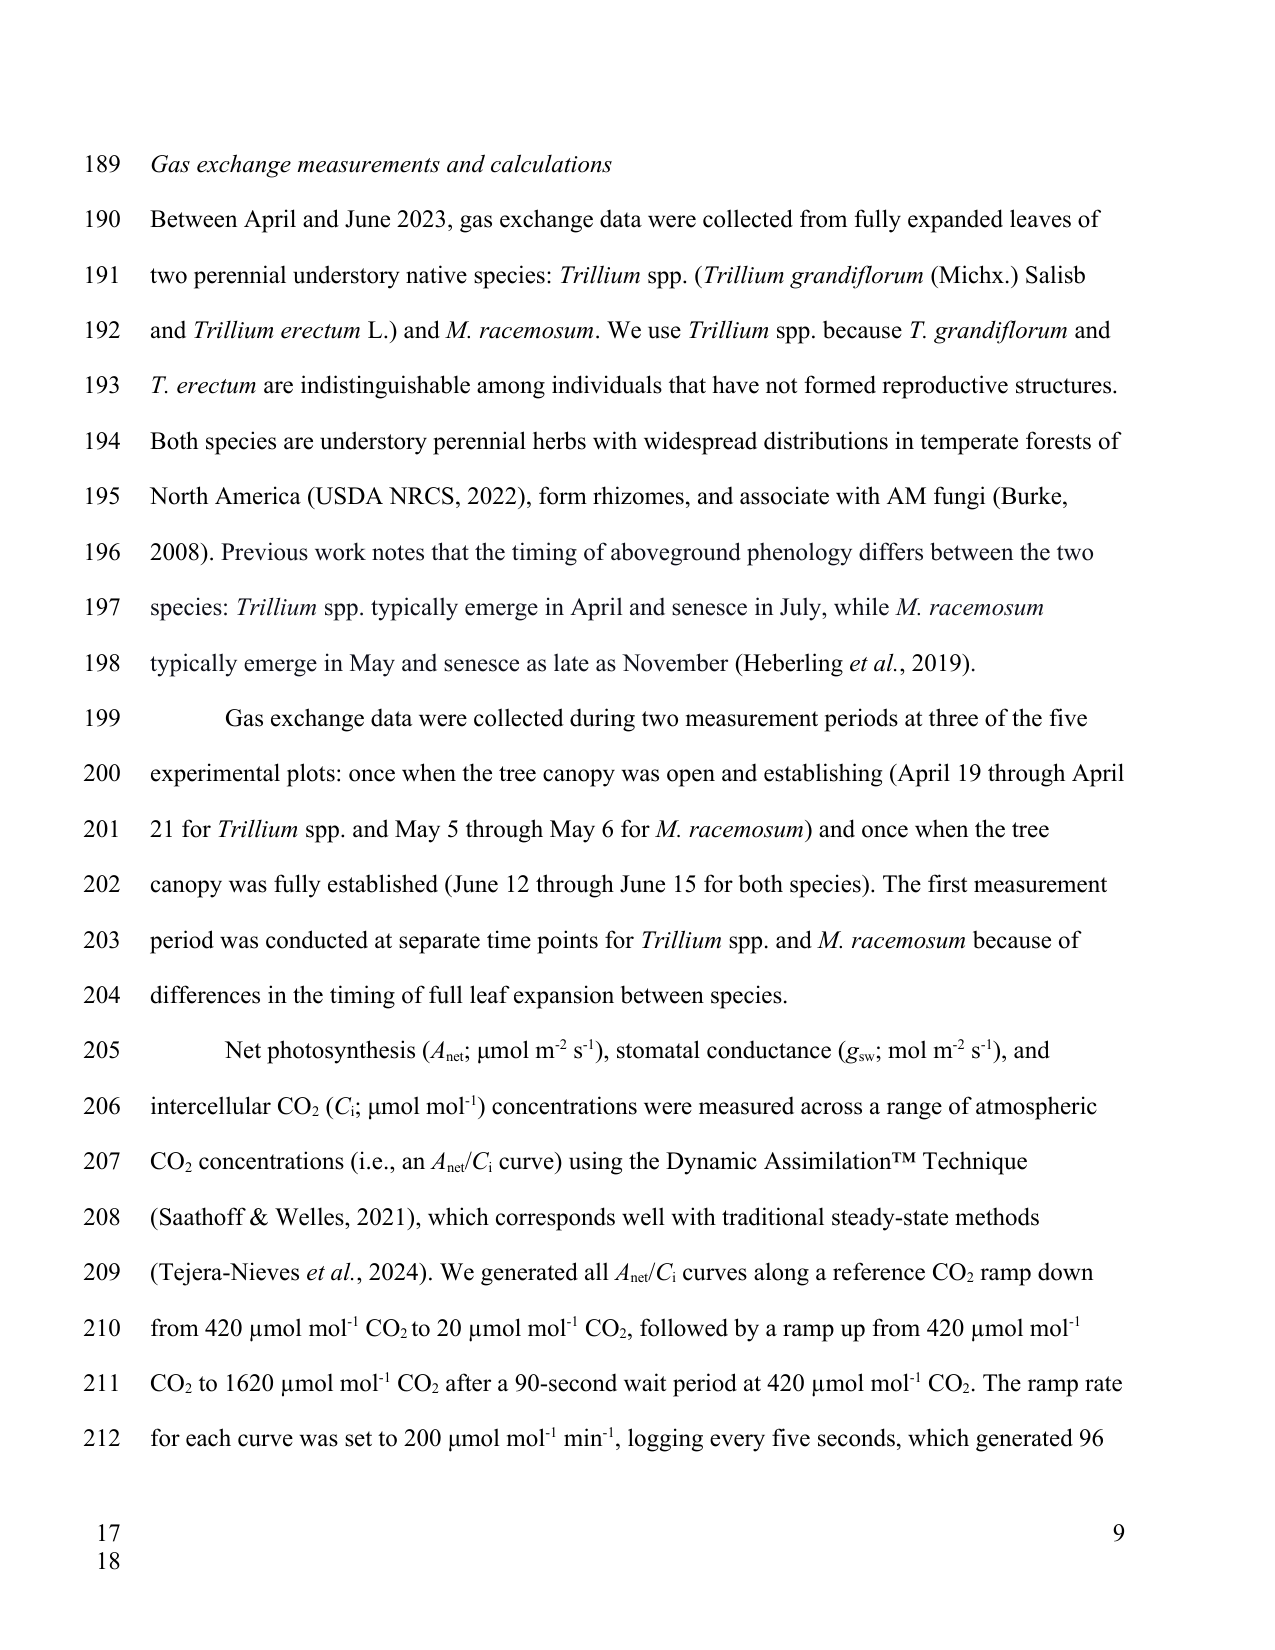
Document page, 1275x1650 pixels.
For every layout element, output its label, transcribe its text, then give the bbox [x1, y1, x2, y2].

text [150, 1037, 1125, 1452]
text Gas exchange data were collected during two measurement periods at three of the five experimental plots: once when the tree canopy was open and establishing (April 19 through April 21 for Trillium spp. and May 5 through May 6 for M. racemosum) and once when the tree canopy was fully established (June 12 through June 15 for both species). The first measurement period was conducted at separate time points for Trillium spp. and M. racemosum because of differences in the timing of full leaf expansion between species. [150, 704, 1125, 1009]
text Gas exchange measurements and calculations [150, 150, 1125, 178]
text Between April and June 2023, gas exchange data were collected from fully expanded leaves of two perennial understory native species: Trillium spp. (Trillium grandiflorum (Michx.) Salisb [150, 205, 1125, 288]
text and Trillium erectum L.) and M. racemosum. We use Trillium spp. because T. grandiflorum and T. erectum are indistinguishable among individuals that have not formed reproductive structures. Both species are understory perennial herbs with widespread distributions in temperate forests of North America , form rhizomes, and associate with AM fungi . Previous work notes that the timing of aboveground phenology differs between the two species: Trillium spp. typically emerge in April and senesce in July, while M. racemosum typically emerge in May and senesce as late as November . [150, 316, 1125, 676]
